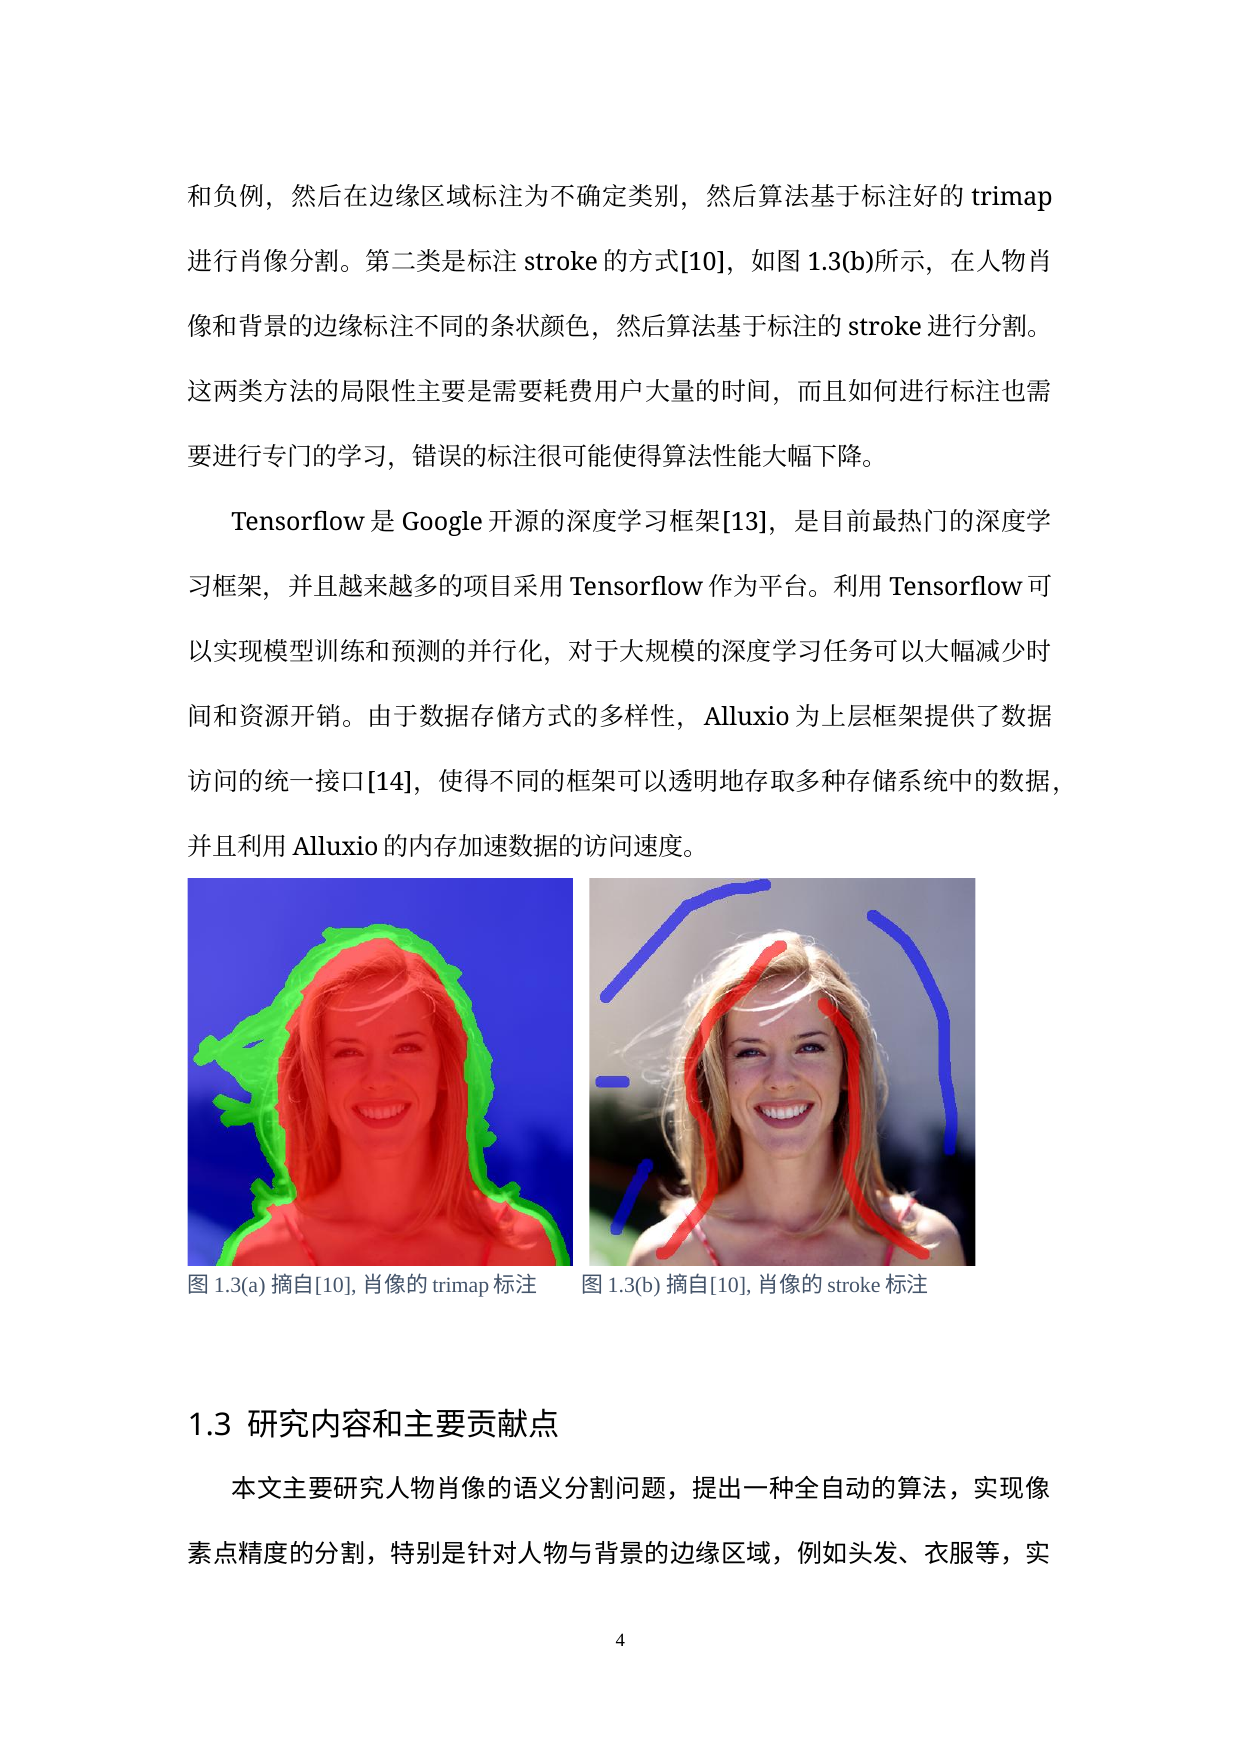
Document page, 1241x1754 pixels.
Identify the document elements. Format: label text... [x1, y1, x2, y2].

subtitle 研究内容和主要贡献点 [187, 1389, 1053, 1454]
picture [589, 878, 976, 1266]
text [187, 1454, 1053, 1584]
text Tensorflow是Google开源的深度学习框架[13]，是目前最热门的深度学习框架，并且越来越多的项目采用Tensorflow作为平台。利用Tensorflow可以实现模型训练和预测的并行化，对于大规模的深度学习任务可以大幅减少时间和资源开销。由于数据存储方式的多样性，Alluxio为上层框架提供了数据访问的统一接口[14]，使得不同的框架可以透明地存取多种存储系统中的数据，并且利用Alluxio的内存加速数据的访问速度。 [187, 487, 1053, 877]
text 图1.3(a) 摘自[10], 肖像的trimap标注 图1.3(b) 摘自[10], 肖像的stroke标注 [187, 1267, 1053, 1299]
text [187, 162, 1053, 487]
picture [187, 878, 573, 1266]
